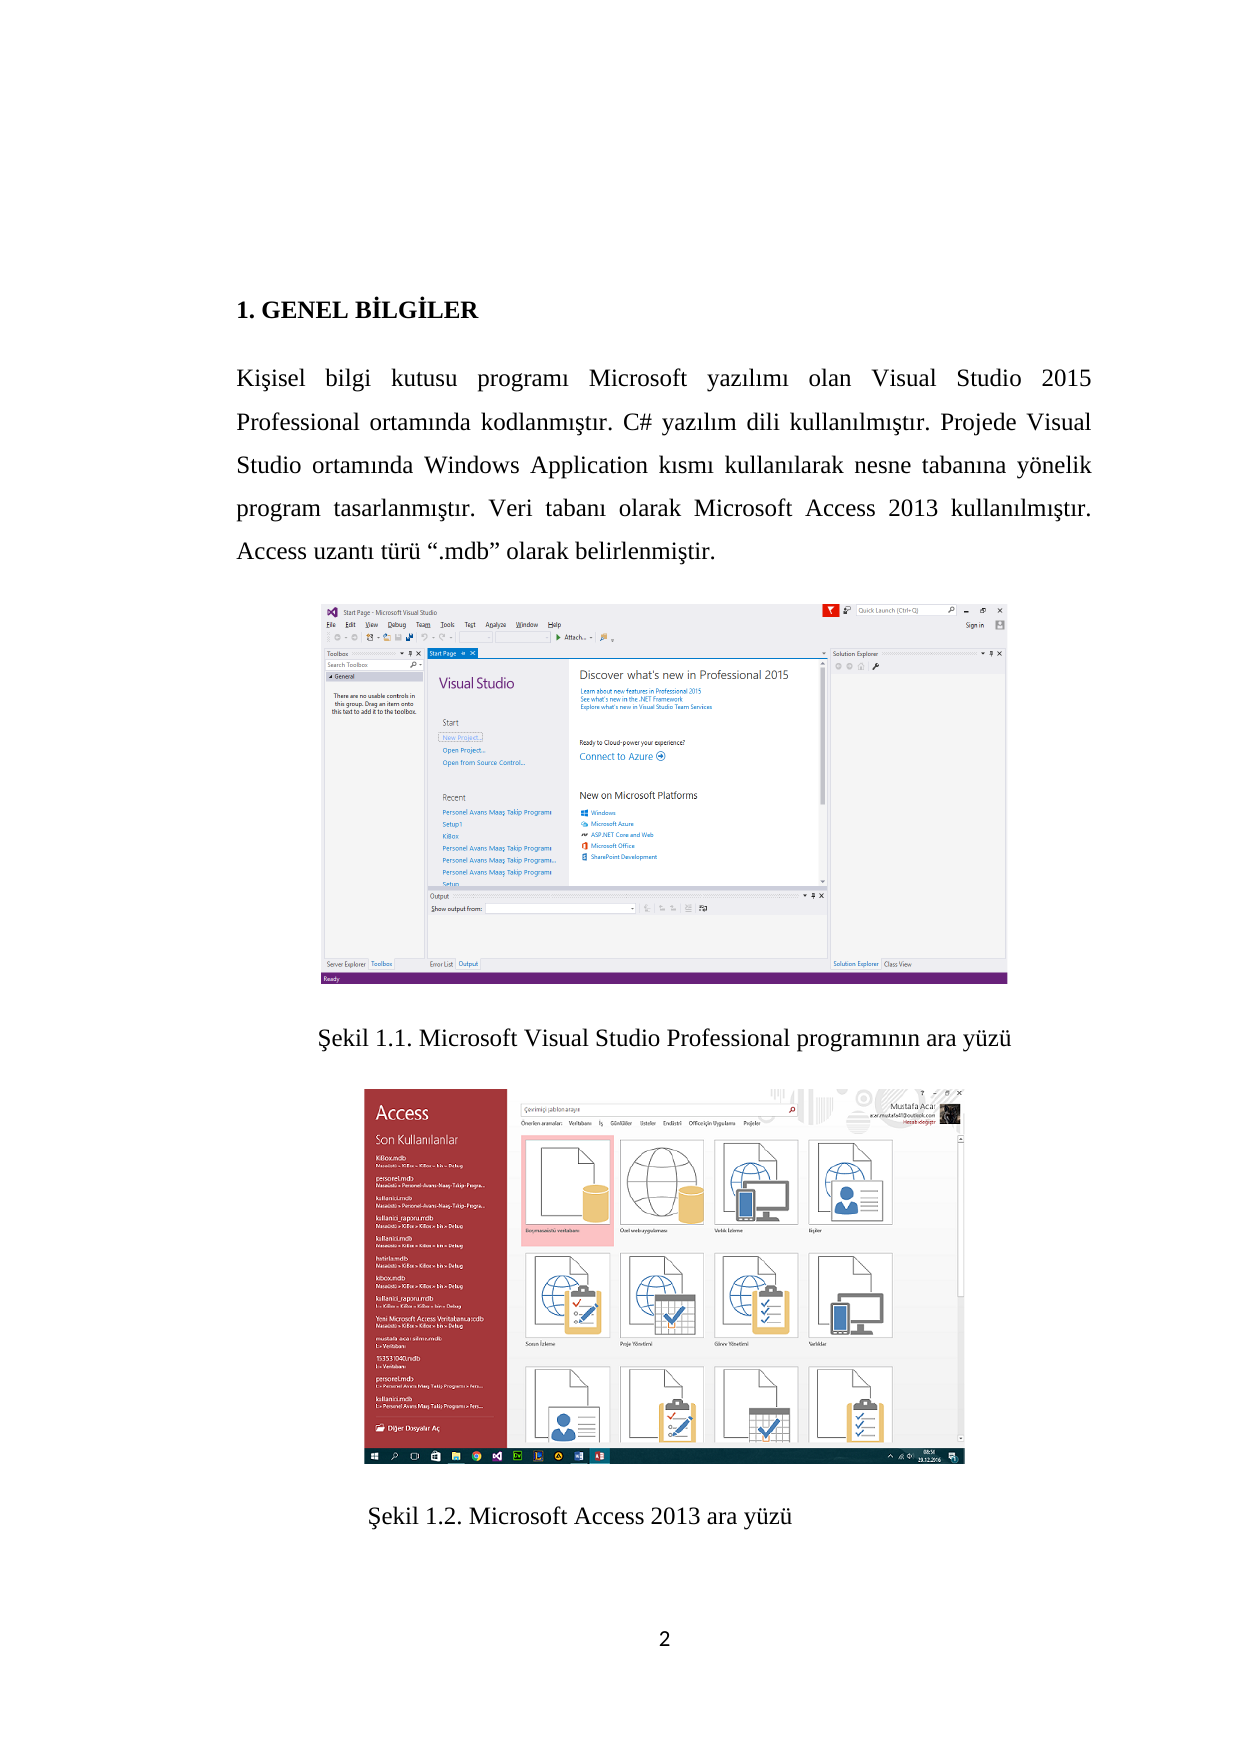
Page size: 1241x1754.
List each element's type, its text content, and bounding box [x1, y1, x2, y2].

picture [473, 1452, 481, 1460]
text Şekil 1.2. Microsoft Access 2013 ara yüzü [236, 1501, 1092, 1530]
picture [392, 1452, 398, 1459]
text Şekil 1.1. Microsoft Visual Studio Professional programının ara yüzü [236, 1023, 1092, 1052]
picture [511, 1451, 522, 1464]
picture [534, 1451, 543, 1461]
picture [371, 1452, 379, 1461]
picture [948, 1451, 955, 1460]
picture [596, 1452, 604, 1460]
text Kişisel bilgi kutusu programı Microsoft yazılımı olan Visual Studio 2015 Professional ortamında kodlanmıştır. C# yazılım dili kullanılmıştır. Projede Visual Studio ortamında Windows Application kısmı kullanılarak nesne tabanına yönelik program tasarlanmıştır. Veri tabanı olarak Microsoft Access 2013 kullanılmıştır. Access uzantı türü “.mdb” olarak belirlenmiştir. [236, 363, 1092, 565]
picture [410, 1452, 420, 1460]
picture [364, 1089, 965, 1464]
text 1. GENEL BİLGİLER [236, 295, 1092, 324]
